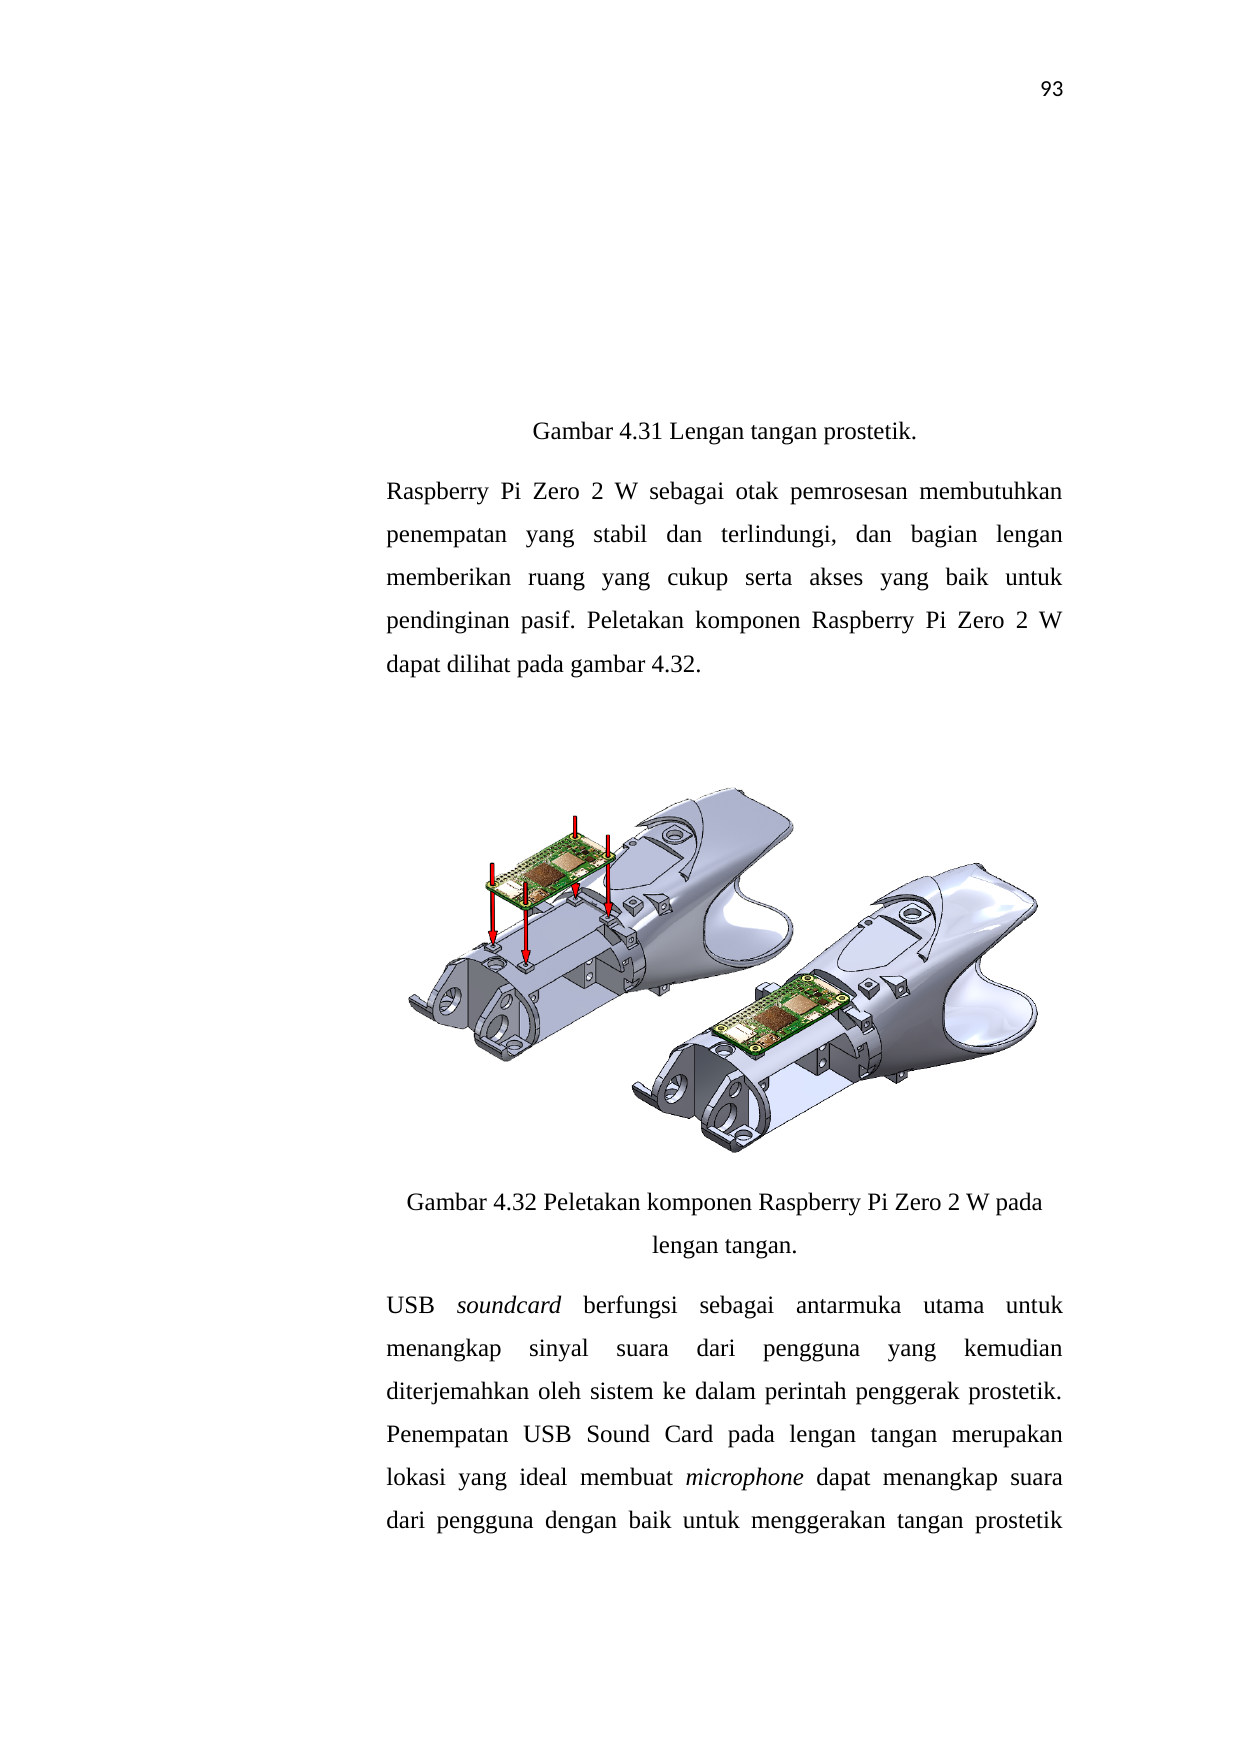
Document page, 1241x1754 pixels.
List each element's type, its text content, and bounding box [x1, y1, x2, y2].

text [386, 1290, 1063, 1534]
picture [351, 779, 1042, 1156]
text Gambar 4.31 Lengan tangan prostetik. [386, 416, 1063, 445]
text Raspberry Pi Zero 2 W sebagai otak pemrosesan membutuhkan penempatan yang stabil dan terlindungi, dan bagian lengan memberikan ruang yang cukup serta akses yang baik untuk pendinginan pasif. Peletakan komponen Raspberry Pi Zero 2 W dapat dilihat pada gambar 4.32. [386, 476, 1063, 677]
text Gambar 4.32 Peletakan komponen Raspberry Pi Zero 2 W pada lengan tangan. [386, 1187, 1063, 1259]
